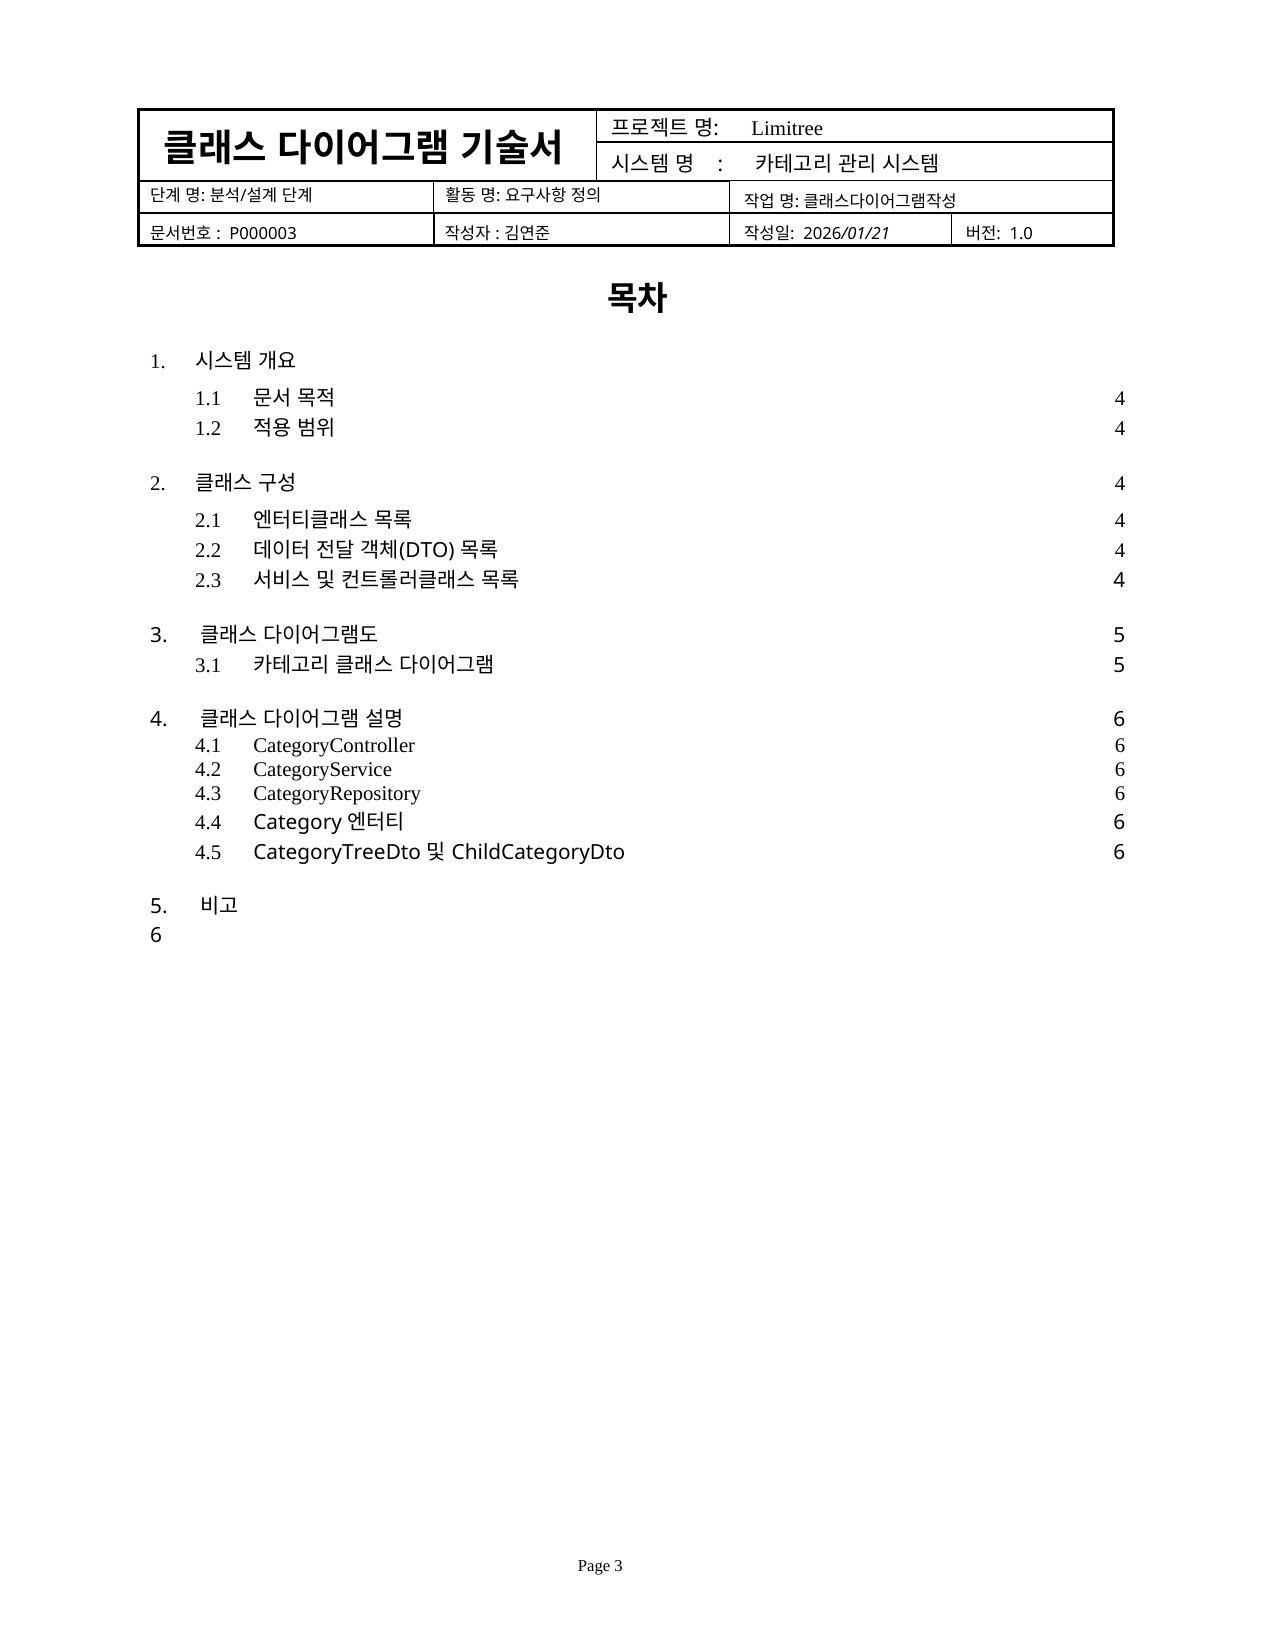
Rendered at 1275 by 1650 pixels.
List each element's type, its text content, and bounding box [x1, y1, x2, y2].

text 목차 [150, 271, 1125, 319]
